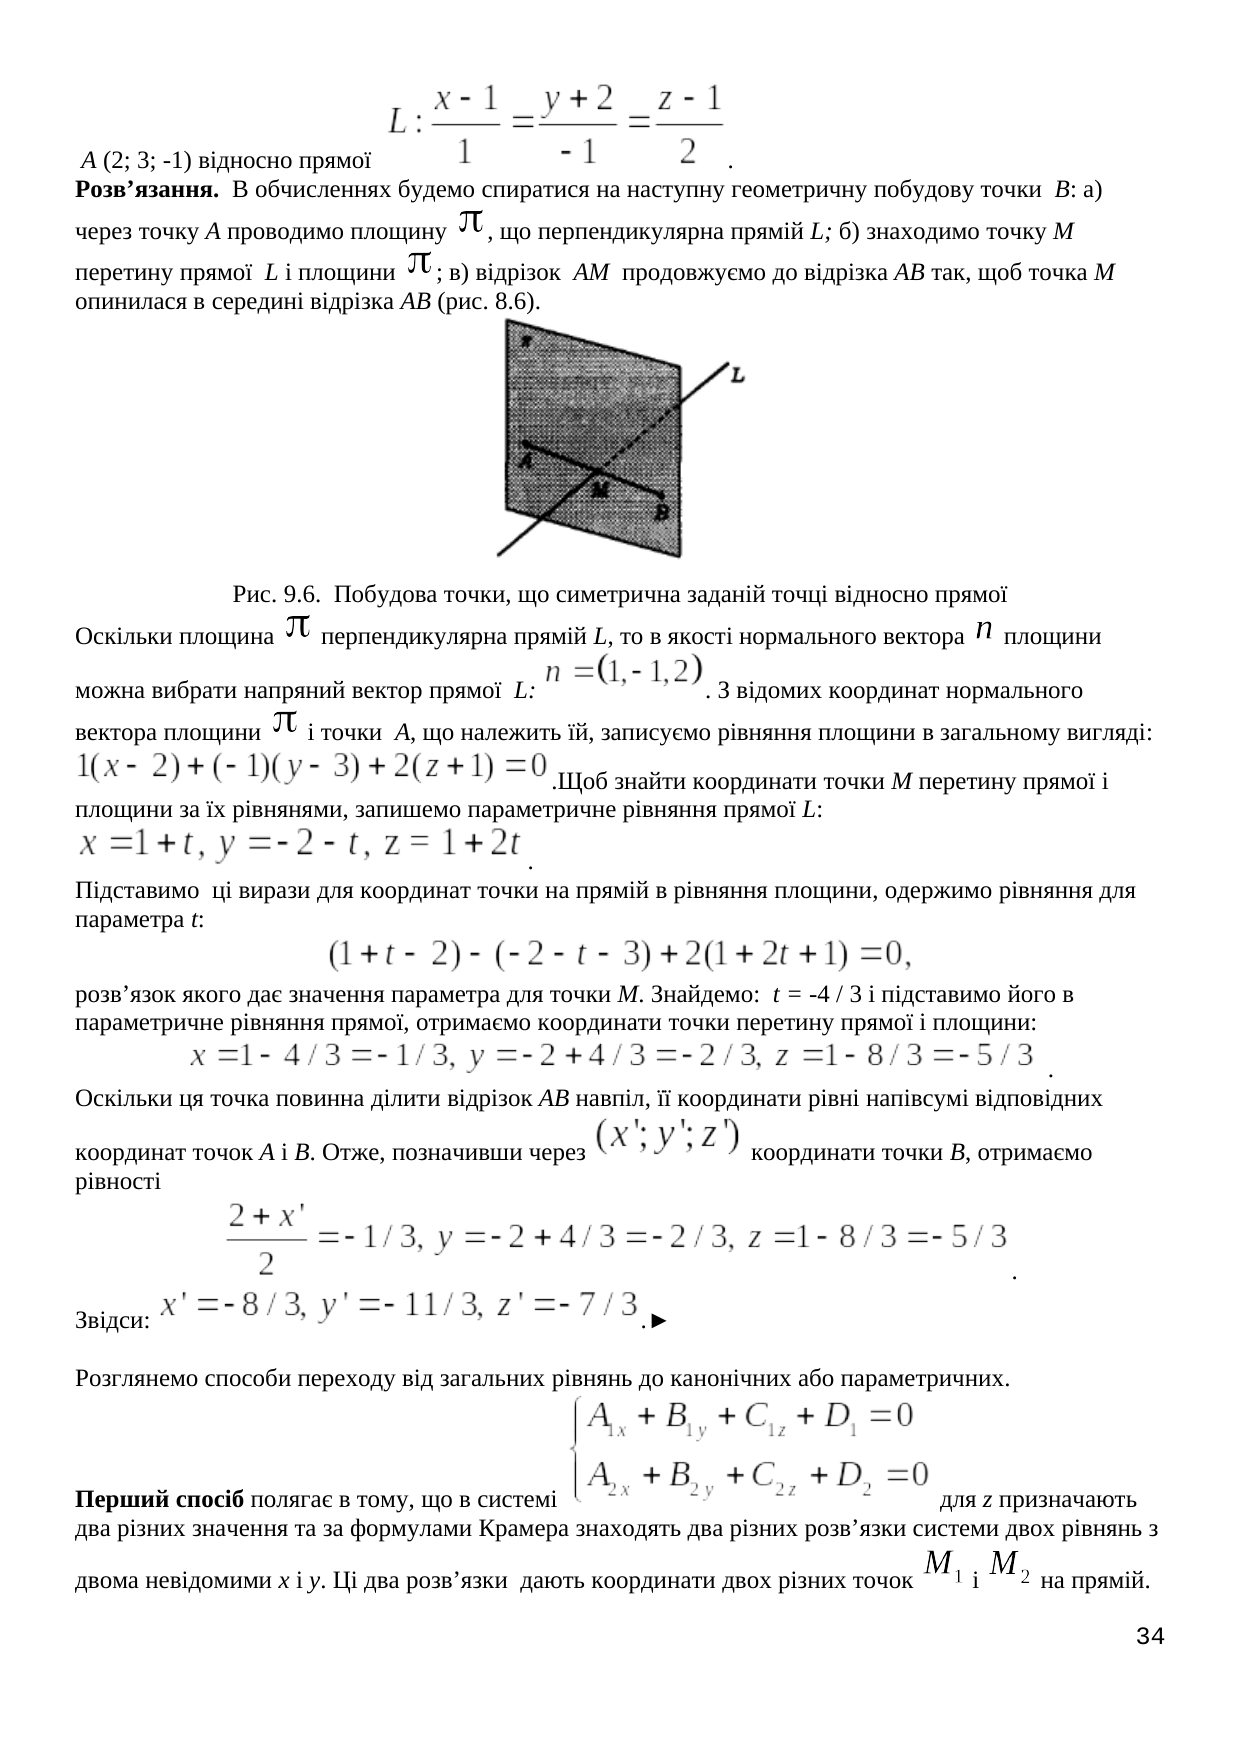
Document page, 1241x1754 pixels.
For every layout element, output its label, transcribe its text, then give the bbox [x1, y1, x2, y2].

text Оскільки ця точка повинна ділити відрізок АВ навпіл, її координати рівні напівсумі відповідних координат точок А і В. Отже, позначивши через координати точки В, отримаємо рівності [75, 1083, 1165, 1194]
picture [491, 315, 749, 579]
text . [75, 1036, 1165, 1083]
text Розв’язання. В обчисленнях будемо спиратися на наступну геометричну побудову точки В: а) через точку А проводимо площину , що перпендикулярна прямій L; б) знаходимо точку М перетину прямої L і площини ; в) відрізок АМ продовжуємо до відрізка АВ так, щоб точка М опинилася в середині відрізка АВ (рис. 8.6). [75, 174, 1165, 315]
text А (2; 3; -1) відносно прямої . [75, 75, 1165, 174]
text . [75, 1194, 1165, 1285]
text Рис. 9.6. Побудова точки, що симетрична заданій точці відносно прямої [75, 579, 1165, 608]
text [75, 1392, 1165, 1594]
text Звідси: .► [75, 1285, 1165, 1334]
text Розглянемо способи переходу від загальних рівнянь до канонічних або параметричних. [75, 1363, 1165, 1392]
text розв’язок якого дає значення параметра для точки М. Знайдемо: t = -4 / 3 і підставимо його в параметричне рівняння прямої, отримаємо координати точки перетину прямої і площини: [75, 979, 1165, 1036]
text Оскільки площина перпендикулярна прямій L, то в якості нормального вектора площини можна вибрати напряний вектор прямої L: . З відомих координат нормального вектора площини і точки А, що належить їй, записуємо рівняння площини в загальному вигляді: .Щоб знайти координати точки М перетину прямої і площини за їх рівнянями, запишемо параметричне рівняння прямої L: . [75, 608, 1165, 875]
text Підставимо ці вирази для координат точки на прямій в рівняння площини, одержимо рівняння для параметра t: [75, 875, 1165, 932]
